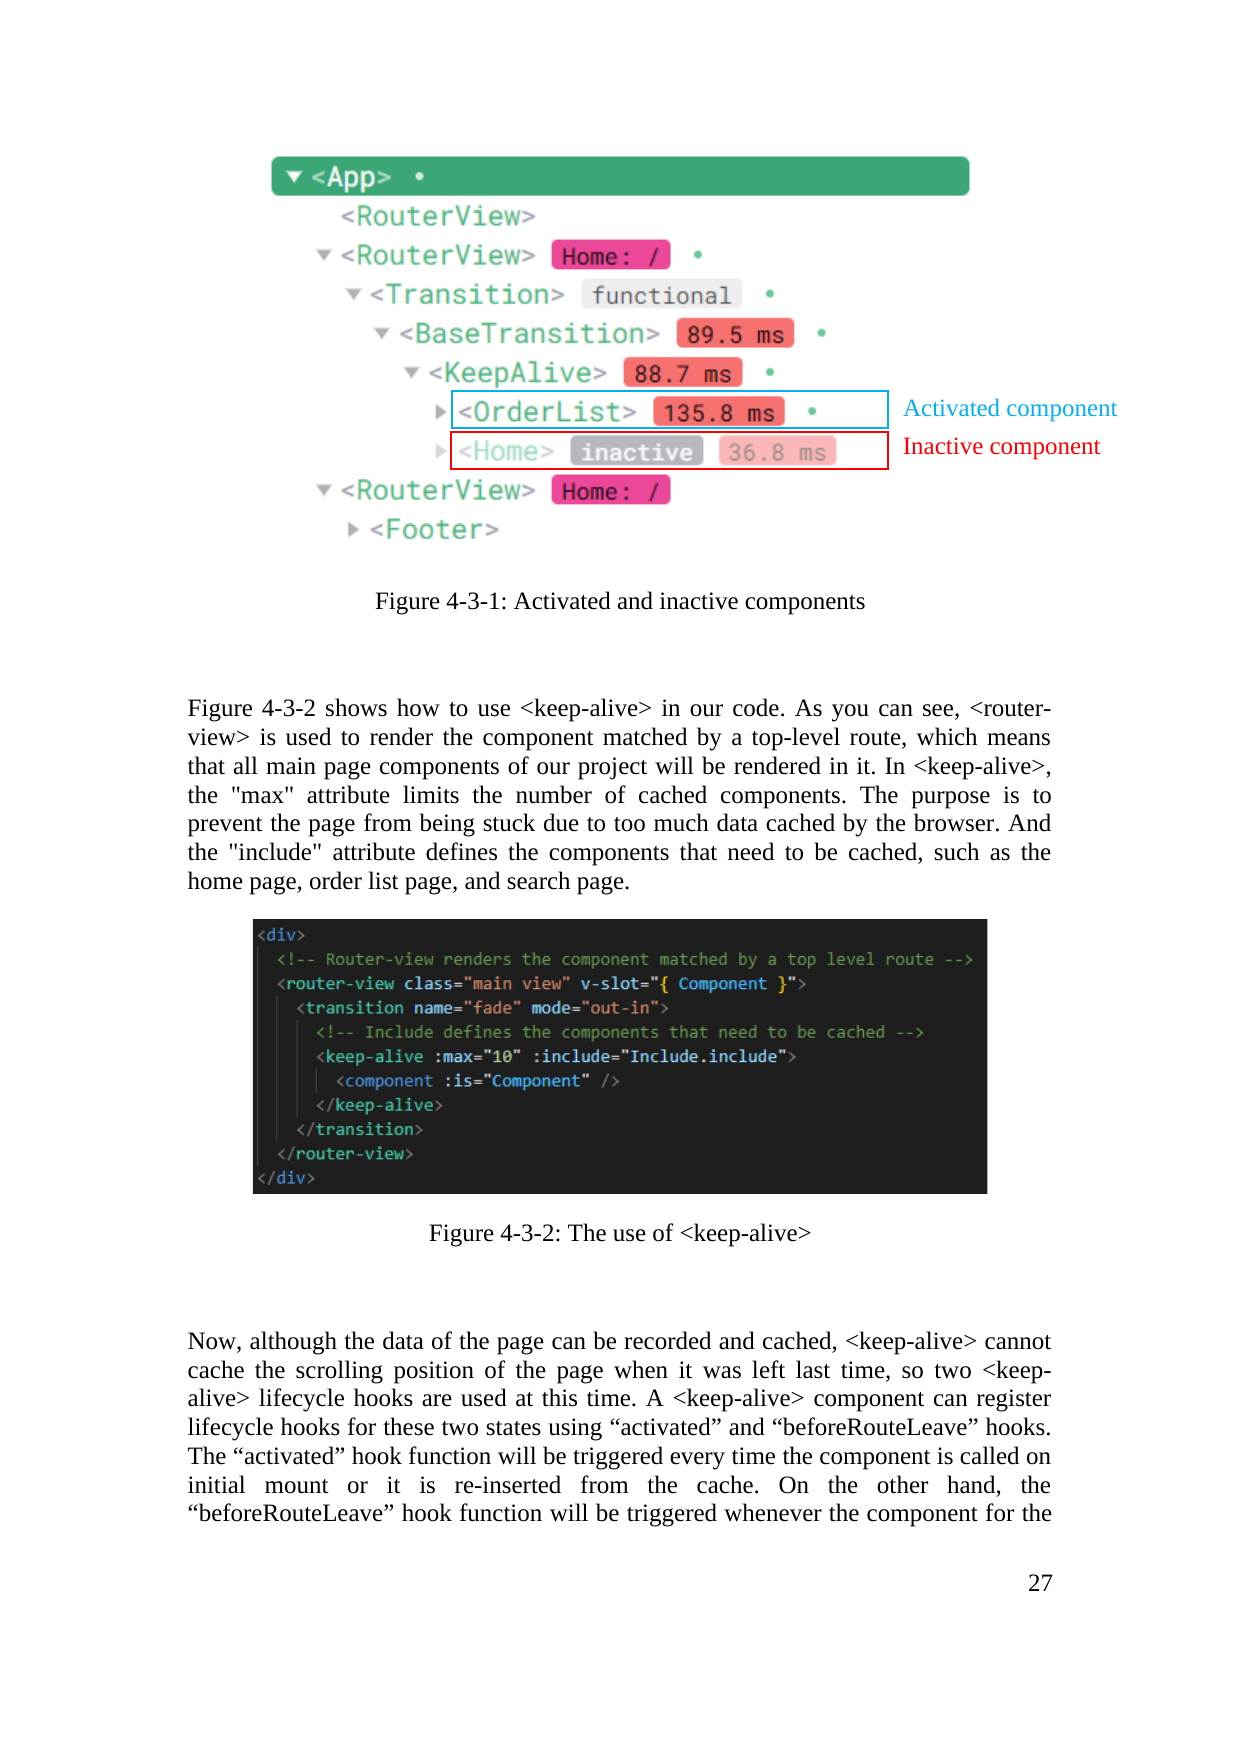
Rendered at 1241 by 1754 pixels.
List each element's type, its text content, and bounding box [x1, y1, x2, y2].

text Figure 4-3-2: The use of <keep-alive> [187, 1218, 1053, 1247]
picture [264, 150, 976, 561]
text Figure 4-3-2 shows how to use <keep-alive> in our code. As you can see, <router-view> is used to render the component matched by a top-level route, which means that all main page components of our project will be rendered in it. In <keep-alive>, the "max" attribute limits the number of cached components. The purpose is to prevent the page from being stuck due to too much data cached by the browser. And the "include" attribute defines the components that need to be cached, such as the home page, order list page, and search page. [187, 693, 1053, 895]
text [187, 1326, 1053, 1527]
picture [252, 919, 988, 1194]
text Figure 4-3-1: Activated and inactive components [187, 586, 1053, 615]
